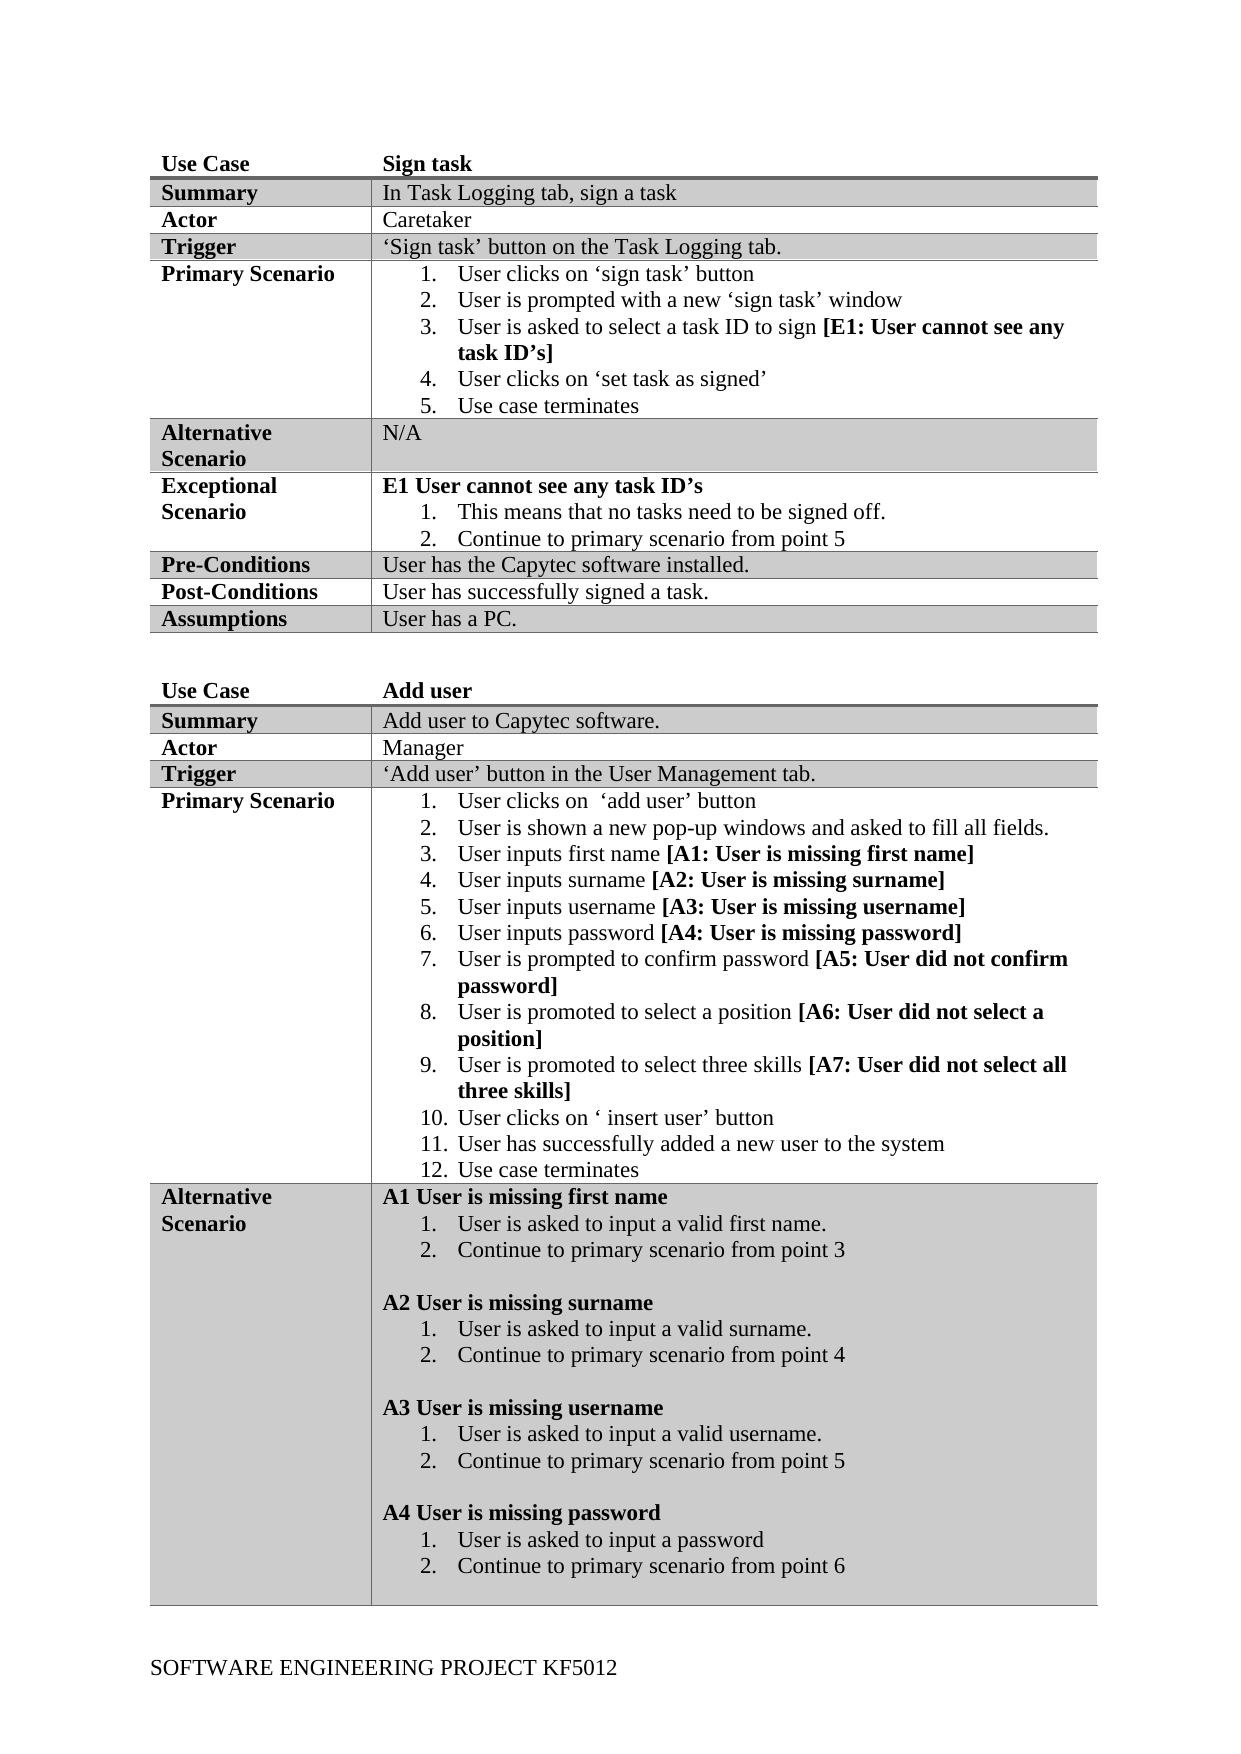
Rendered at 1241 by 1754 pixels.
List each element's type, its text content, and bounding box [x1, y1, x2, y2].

table_cell User clicks on ‘sign task’ button User is prompted with a new ‘sign task’ window User is asked to select a task ID to sign [E1: User cannot see any task ID’s] User clicks on ‘set task as signed’ Use case terminates [372, 261, 1097, 418]
table_cell User has the Capytec software installed. [372, 552, 1097, 578]
table_cell Summary [150, 180, 371, 206]
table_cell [372, 1184, 1097, 1605]
table_cell N/A [372, 419, 1097, 471]
table_cell User has successfully signed a task. [372, 579, 1097, 605]
table_cell Summary [150, 707, 371, 733]
table_cell Assumptions [150, 606, 371, 632]
table_cell Alternative Scenario [150, 419, 371, 471]
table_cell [150, 1184, 371, 1605]
table_cell User has a PC. [372, 606, 1097, 632]
table_cell Add user to Capytec software. [372, 707, 1097, 733]
table_cell Caretaker [372, 207, 1097, 233]
table_header Use Case [150, 150, 371, 176]
table_cell Pre-Conditions [150, 552, 371, 578]
table_cell Trigger [150, 234, 371, 259]
table_cell ‘Add user’ button in the User Management tab. [372, 761, 1097, 787]
table_header Sign task [371, 150, 1097, 176]
table_cell User clicks on ‘add user’ button User is shown a new pop-up windows and asked to fill all fields. User inputs first name [A1: User is missing first name] User inputs surname [A2: User is missing surname] User inputs username [A3: User is missing username] User inputs password [A4: User is missing password] User is prompted to confirm password [A5: User did not confirm password] User is promoted to select a position [A6: User did not select a position] User is promoted to select three skills [A7: User did not select all three skills] User clicks on ‘ insert user’ button User has successfully added a new user to the system Use case terminates [372, 788, 1097, 1183]
table_cell Primary Scenario [150, 788, 371, 1183]
table_cell ‘Sign task’ button on the Task Logging tab. [372, 234, 1097, 259]
table_cell In Task Logging tab, sign a task [372, 180, 1097, 206]
table_cell E1 User cannot see any task ID’s This means that no tasks need to be signed off. Continue to primary scenario from point 5 [372, 473, 1097, 551]
table_cell Primary Scenario [150, 261, 371, 418]
table_header Add user [371, 677, 1097, 704]
table_cell Manager [372, 734, 1097, 760]
table_cell Actor [150, 734, 371, 760]
table_cell Exceptional Scenario [150, 473, 371, 551]
table_header Use Case [150, 677, 371, 704]
table_cell Trigger [150, 761, 371, 787]
table_cell Post-Conditions [150, 579, 371, 605]
table_cell Actor [150, 207, 371, 233]
